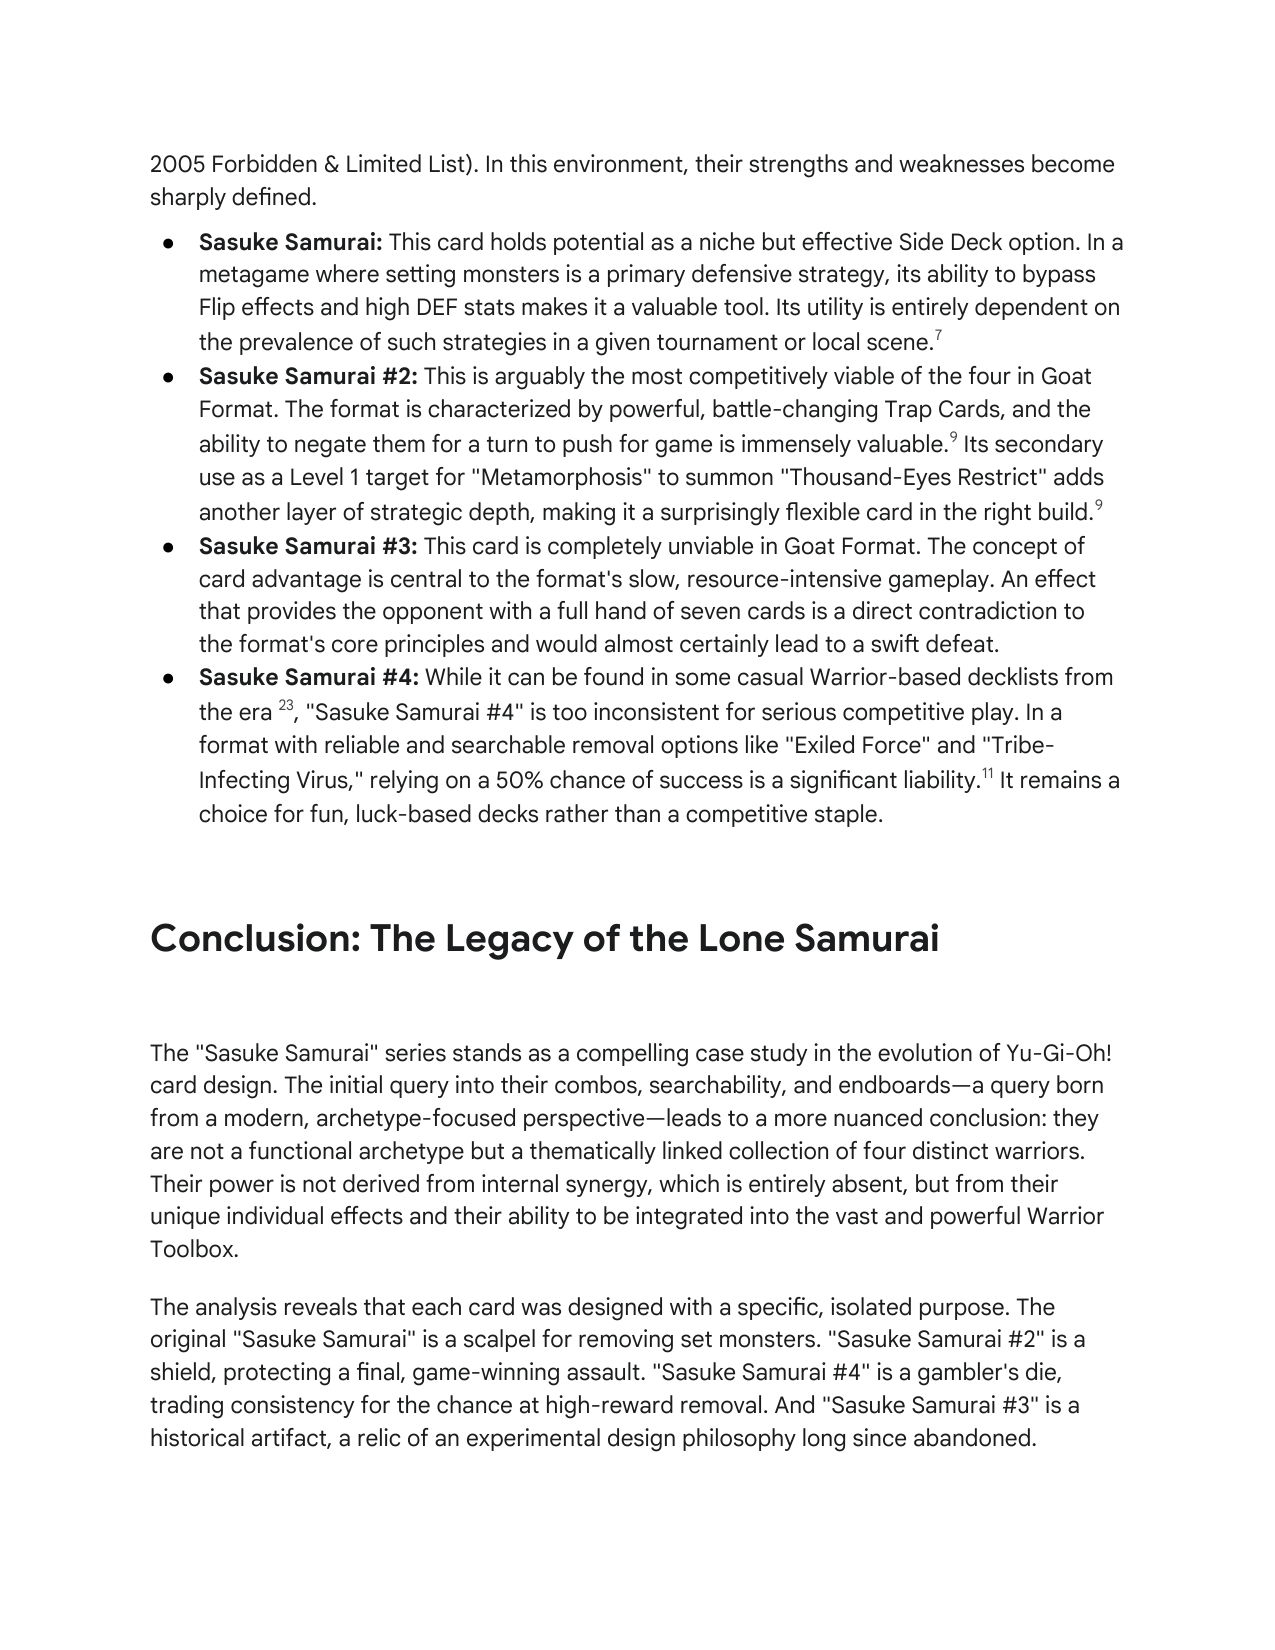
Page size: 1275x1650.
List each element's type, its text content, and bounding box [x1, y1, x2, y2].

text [150, 150, 1125, 211]
text The "Sasuke Samurai" series stands as a compelling case study in the evolution of Yu-Gi-Oh! card design. The initial query into their combos, searchability, and endboards—a query born from a modern, archetype-focused perspective—leads to a more nuanced conclusion: they are not a functional archetype but a thematically linked collection of four distinct warriors. Their power is not derived from internal synergy, which is entirely absent, but from their unique individual effects and their ability to be integrated into the vast and powerful Warrior Toolbox. [150, 1039, 1125, 1264]
list Sasuke Samurai #2: This is arguably the most competitively viable of the four in Goat Format. The format is characterized by powerful, battle-changing Trap Cards, and the ability to negate them for a turn to push for game is immensely valuable.9 Its secondary use as a Level 1 target for "Metamorphosis" to summon "Thousand-Eyes Restrict" adds another layer of strategic depth, making it a surprisingly flexible card in the right build.9 [161, 362, 1125, 528]
list Sasuke Samurai #3: This card is completely unviable in Goat Format. The concept of card advantage is central to the format's slow, resource-intensive gameplay. An effect that provides the opponent with a full hand of seven cards is a direct contradiction to the format's core principles and would almost certainly lead to a swift defeat. [161, 532, 1125, 659]
subtitle Conclusion: The Legacy of the Lone Samurai [150, 915, 1125, 962]
list Sasuke Samurai: This card holds potential as a niche but effective Side Deck option. In a metagame where setting monsters is a primary defensive strategy, its ability to bypass Flip effects and high DEF stats makes it a valuable tool. Its utility is entirely dependent on the prevalence of such strategies in a given tournament or local scene.7 [161, 228, 1125, 358]
text The analysis reveals that each card was designed with a specific, isolated purpose. The original "Sasuke Samurai" is a scalpel for removing set monsters. "Sasuke Samurai #2" is a shield, protecting a final, game-winning assault. "Sasuke Samurai #4" is a gambler's die, trading consistency for the chance at high-reward removal. And "Sasuke Samurai #3" is a historical artifact, a relic of an experimental design philosophy long since abandoned. [150, 1293, 1125, 1453]
list Sasuke Samurai #4: While it can be found in some casual Warrior-based decklists from the era 23, "Sasuke Samurai #4" is too inconsistent for serious competitive play. In a format with reliable and searchable removal options like "Exiled Force" and "Tribe-Infecting Virus," relying on a 50% chance of success is a significant liability.11 It remains a choice for fun, luck-based decks rather than a competitive staple. [161, 663, 1125, 829]
